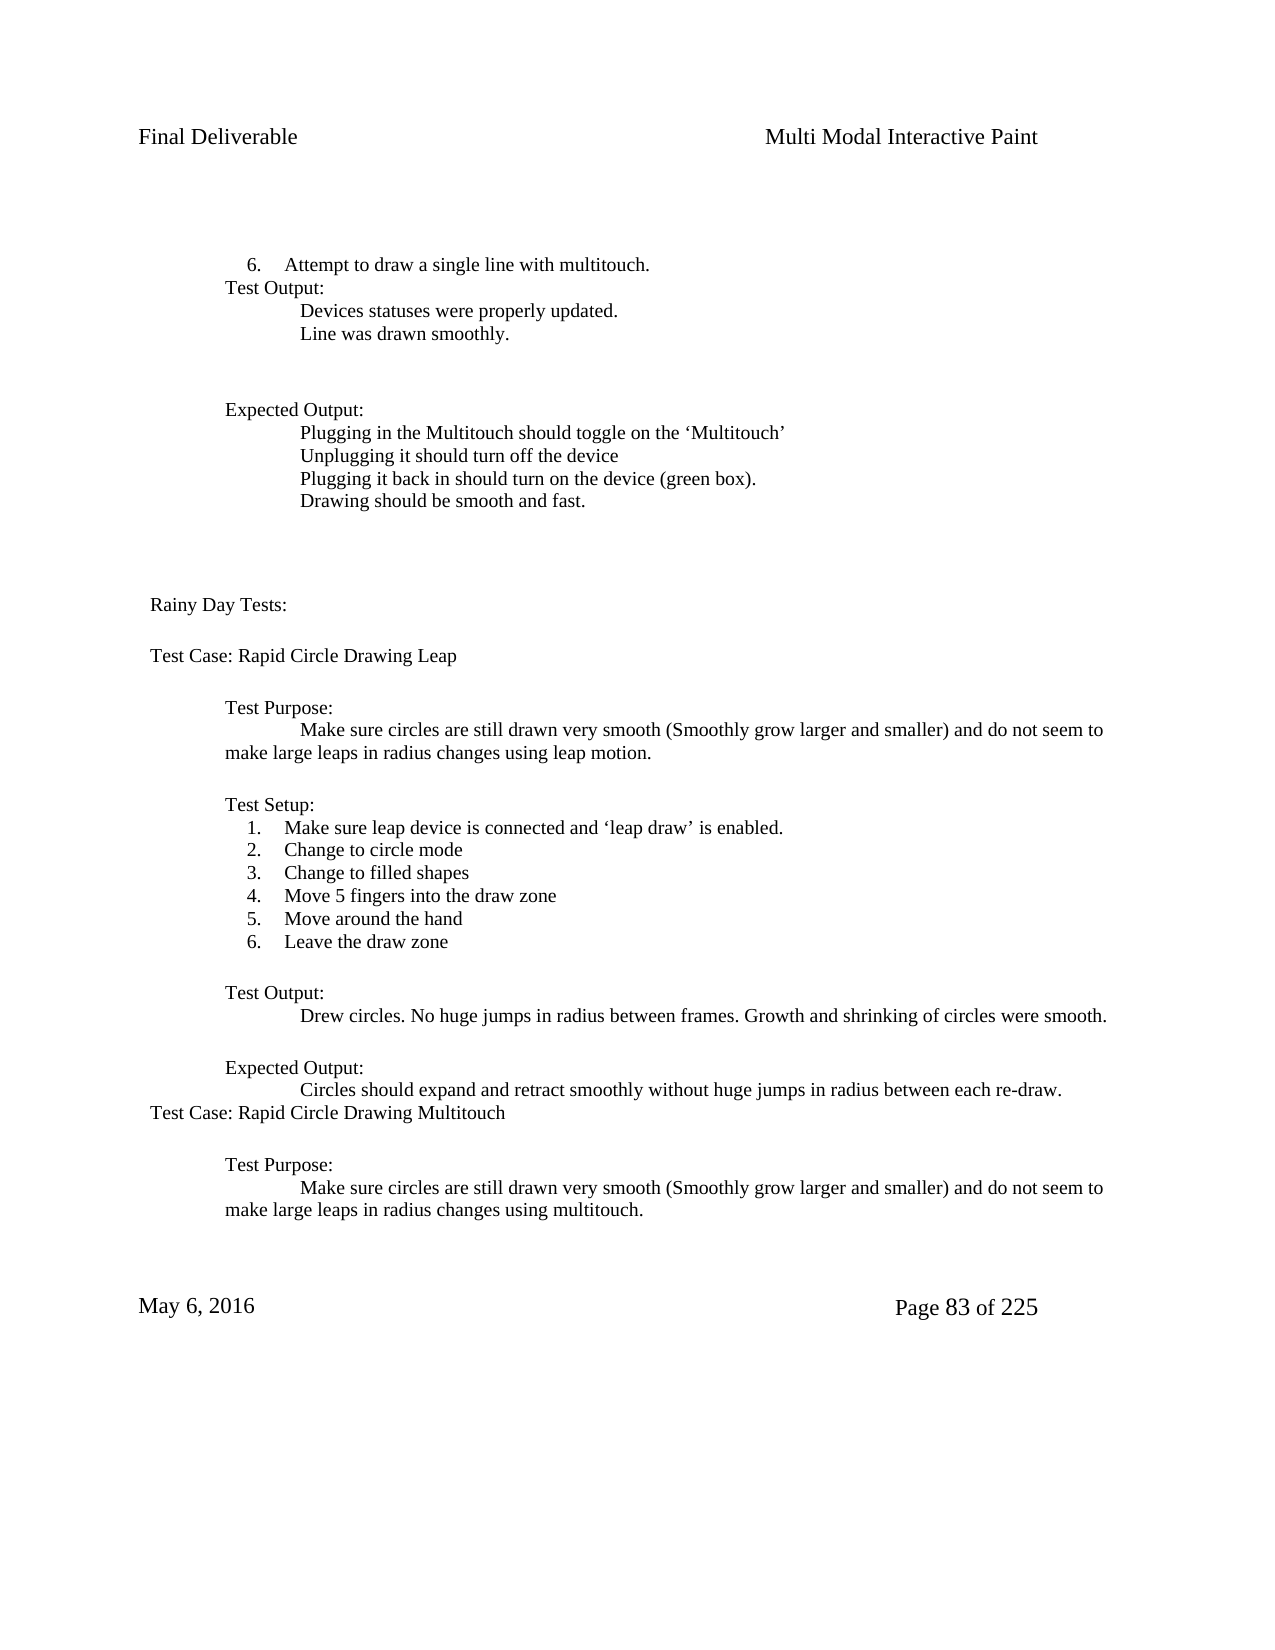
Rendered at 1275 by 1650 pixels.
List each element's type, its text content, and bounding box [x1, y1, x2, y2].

text Plugging it back in should turn on the device (green box). [225, 467, 1125, 489]
text Make sure circles are still drawn very smooth (Smoothly grow larger and smaller) and do not seem to make large leaps in radius changes using leap motion. [225, 718, 1125, 764]
text Test Output: [225, 981, 1125, 1004]
list Leave the draw zone [247, 930, 1125, 952]
text Expected Output: [225, 398, 1125, 421]
text Line was drawn smoothly. [225, 322, 1125, 344]
list Make sure leap device is connected and ‘leap draw’ is enabled. [247, 816, 1125, 838]
list Change to circle mode [247, 838, 1125, 861]
text Devices statuses were properly updated. [225, 299, 1125, 322]
text Test Setup: [225, 793, 1125, 816]
list Move 5 fingers into the draw zone [247, 884, 1125, 907]
text Test Purpose: [225, 696, 1125, 718]
text Test Output: [225, 276, 1125, 299]
text Drew circles. No huge jumps in radius between frames. Growth and shrinking of circles were smooth. [225, 1004, 1125, 1027]
text Drawing should be smooth and fast. [225, 489, 1125, 512]
text Expected Output: [225, 1056, 1125, 1078]
text Circles should expand and retract smoothly without huge jumps in radius between each re-draw. [150, 1078, 1125, 1101]
text Rainy Day Tests: [150, 592, 1125, 615]
text Unplugging it should turn off the device [225, 444, 1125, 467]
text Make sure circles are still drawn very smooth (Smoothly grow larger and smaller) and do not seem to make large leaps in radius changes using multitouch. [225, 1176, 1125, 1221]
text Test Case: Rapid Circle Drawing Multitouch [150, 1101, 1125, 1124]
list Move around the hand [247, 907, 1125, 930]
text Plugging in the Multitouch should toggle on the ‘Multitouch’ [225, 421, 1125, 444]
text Test Case: Rapid Circle Drawing Leap [150, 644, 1125, 667]
list Attempt to draw a single line with multitouch. [247, 253, 1125, 276]
list Change to filled shapes [247, 861, 1125, 884]
text Test Purpose: [225, 1153, 1125, 1176]
